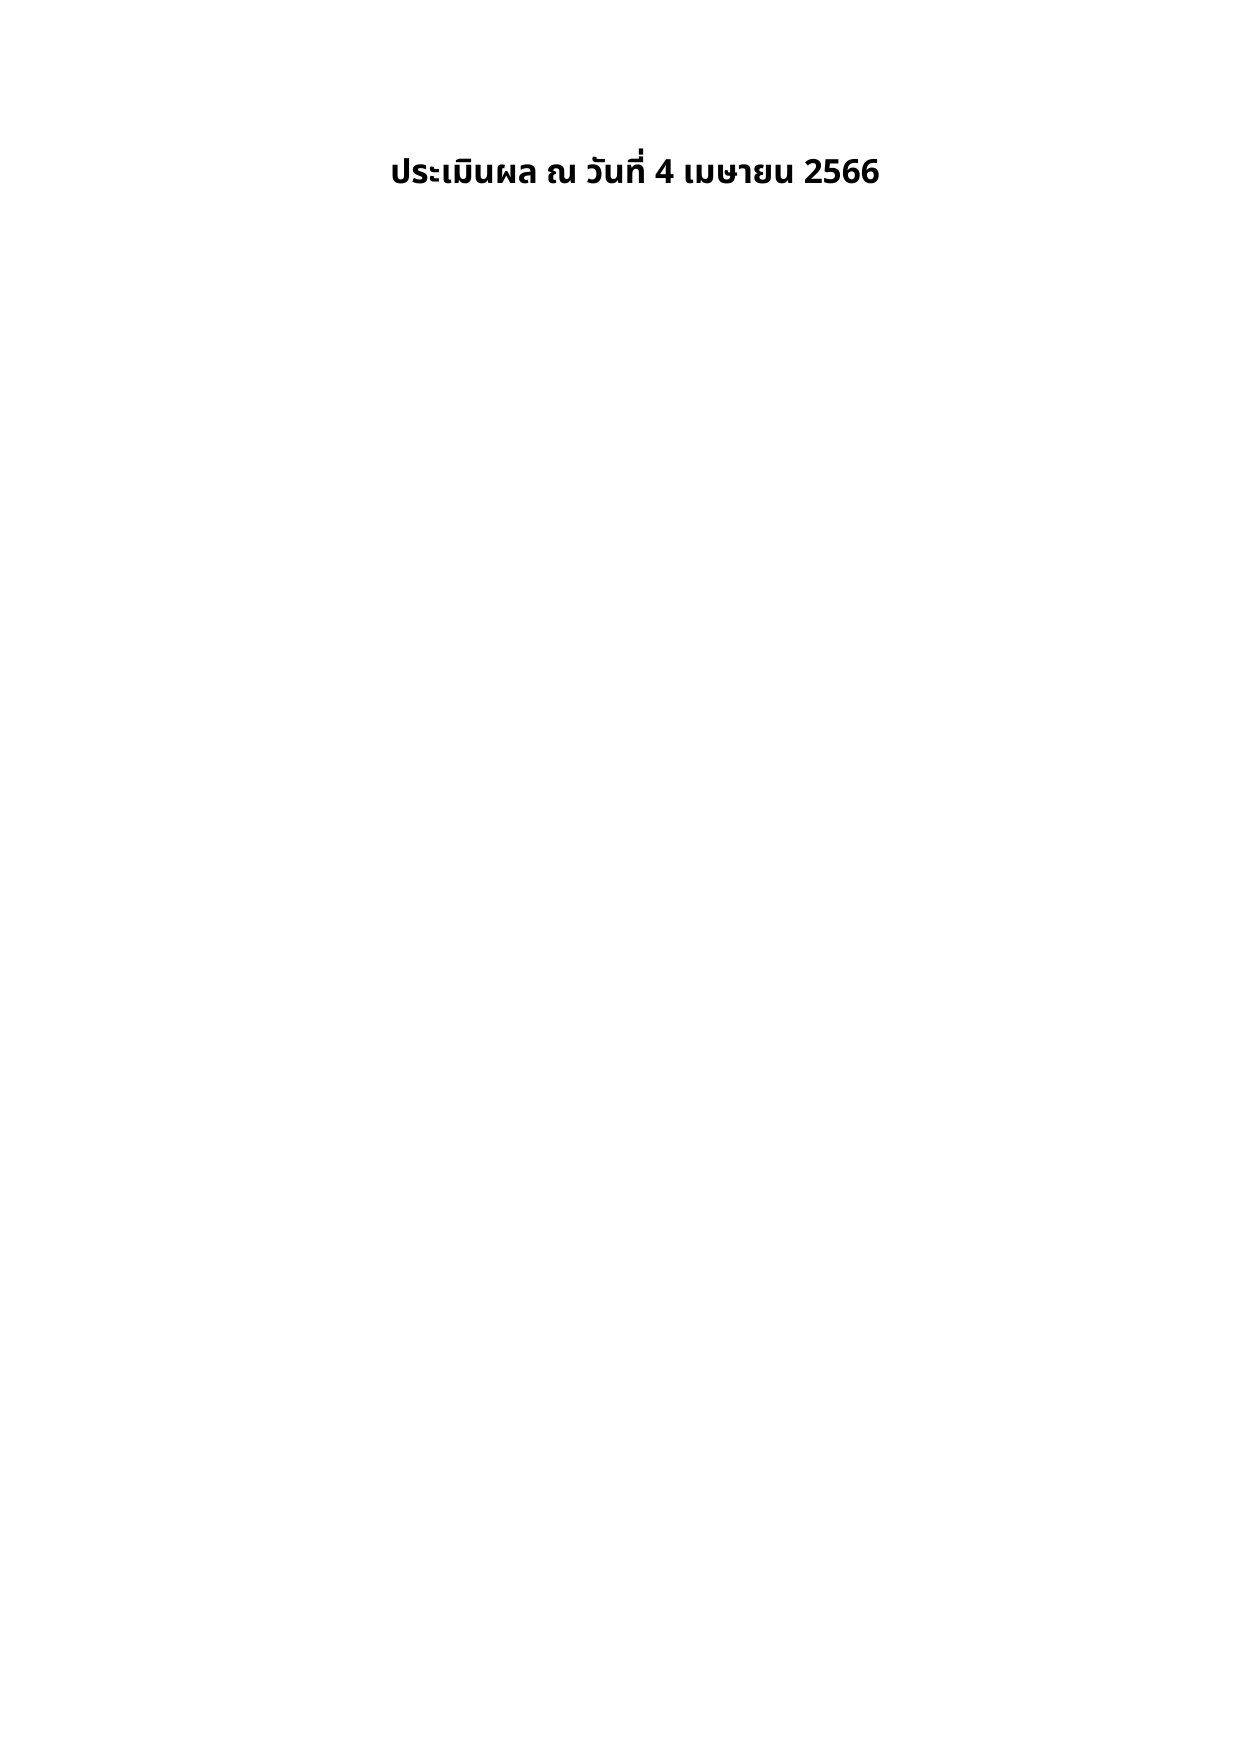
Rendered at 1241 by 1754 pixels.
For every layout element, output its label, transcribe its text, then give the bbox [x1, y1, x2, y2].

text ประเมินผล ณ วันที่ 4 เมษายน 2566 [177, 148, 1092, 198]
